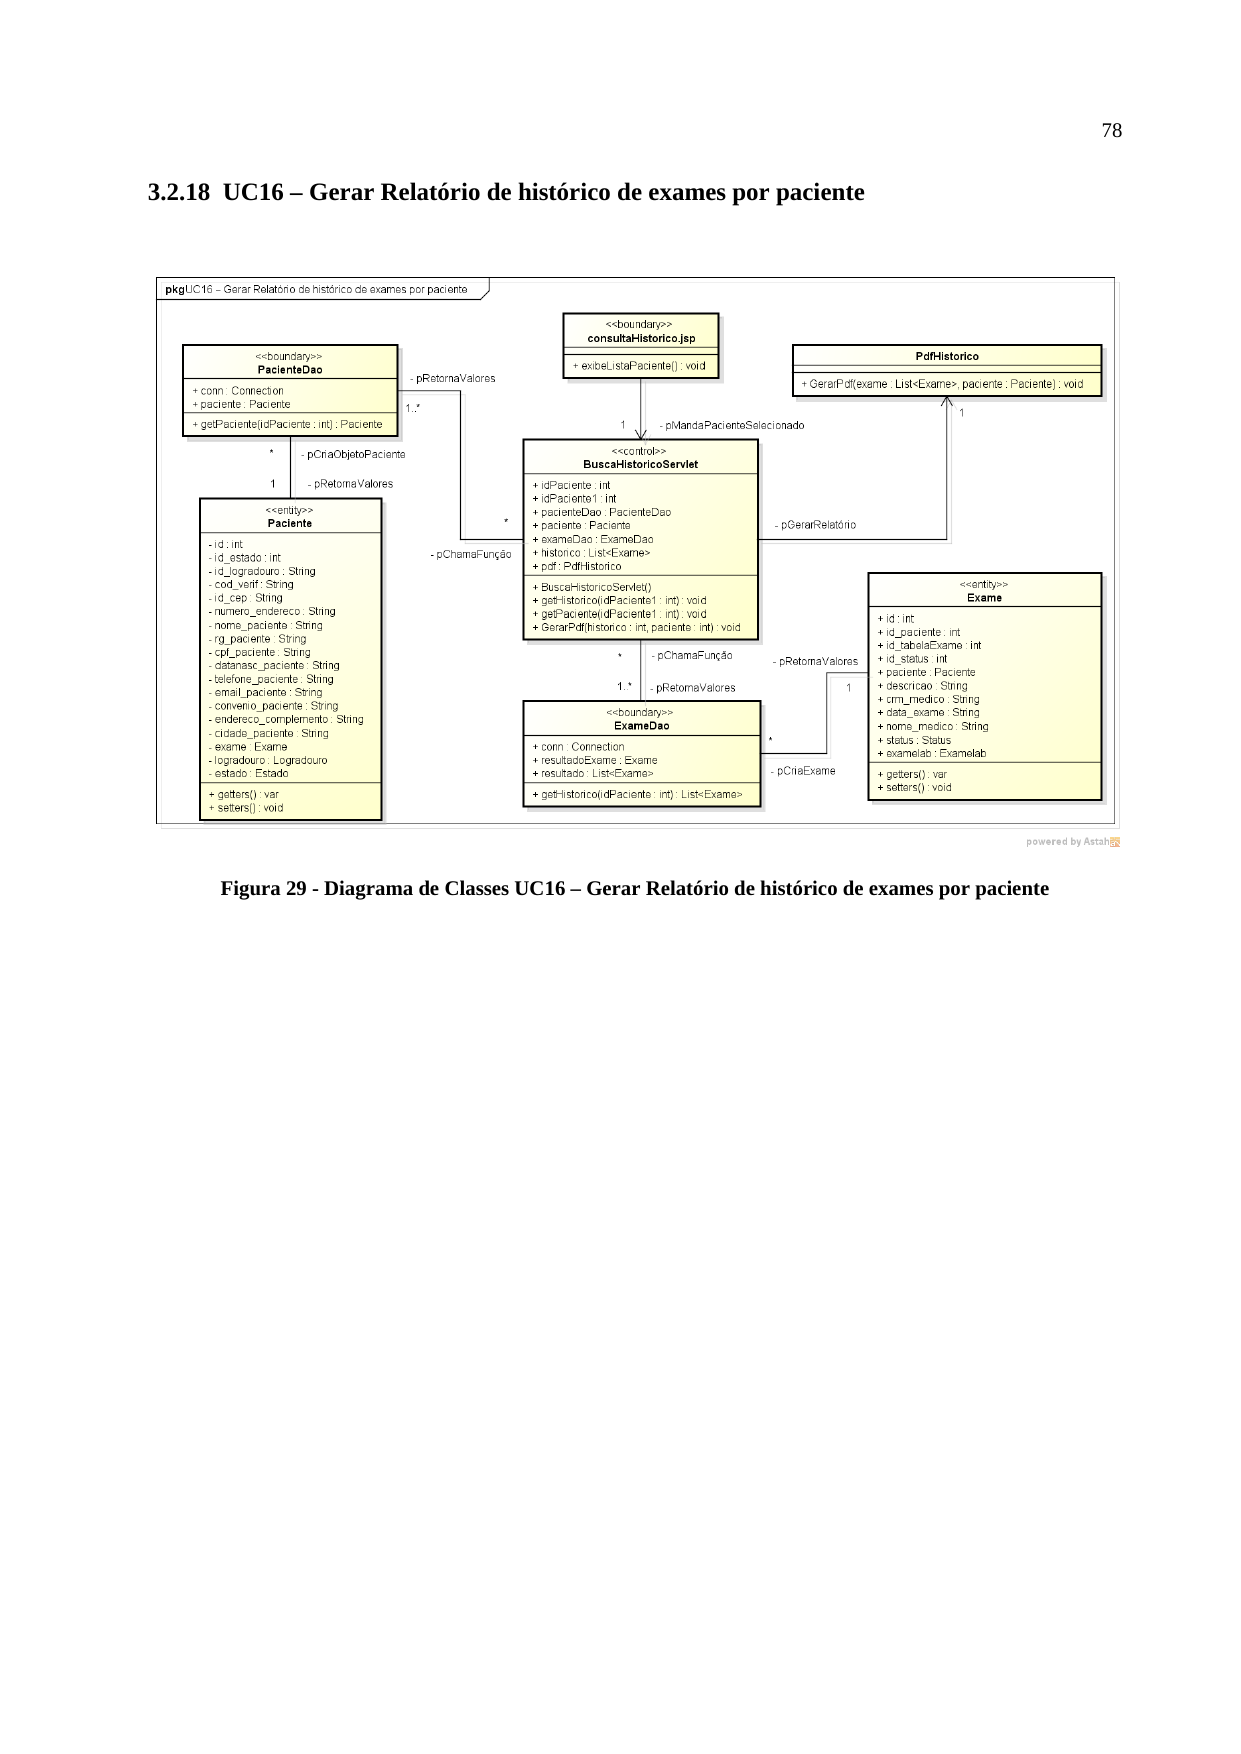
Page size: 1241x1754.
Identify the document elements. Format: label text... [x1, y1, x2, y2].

picture [147, 268, 1123, 850]
subtitle UC16 – Gerar Relatório de histórico de exames por paciente [148, 177, 1122, 206]
